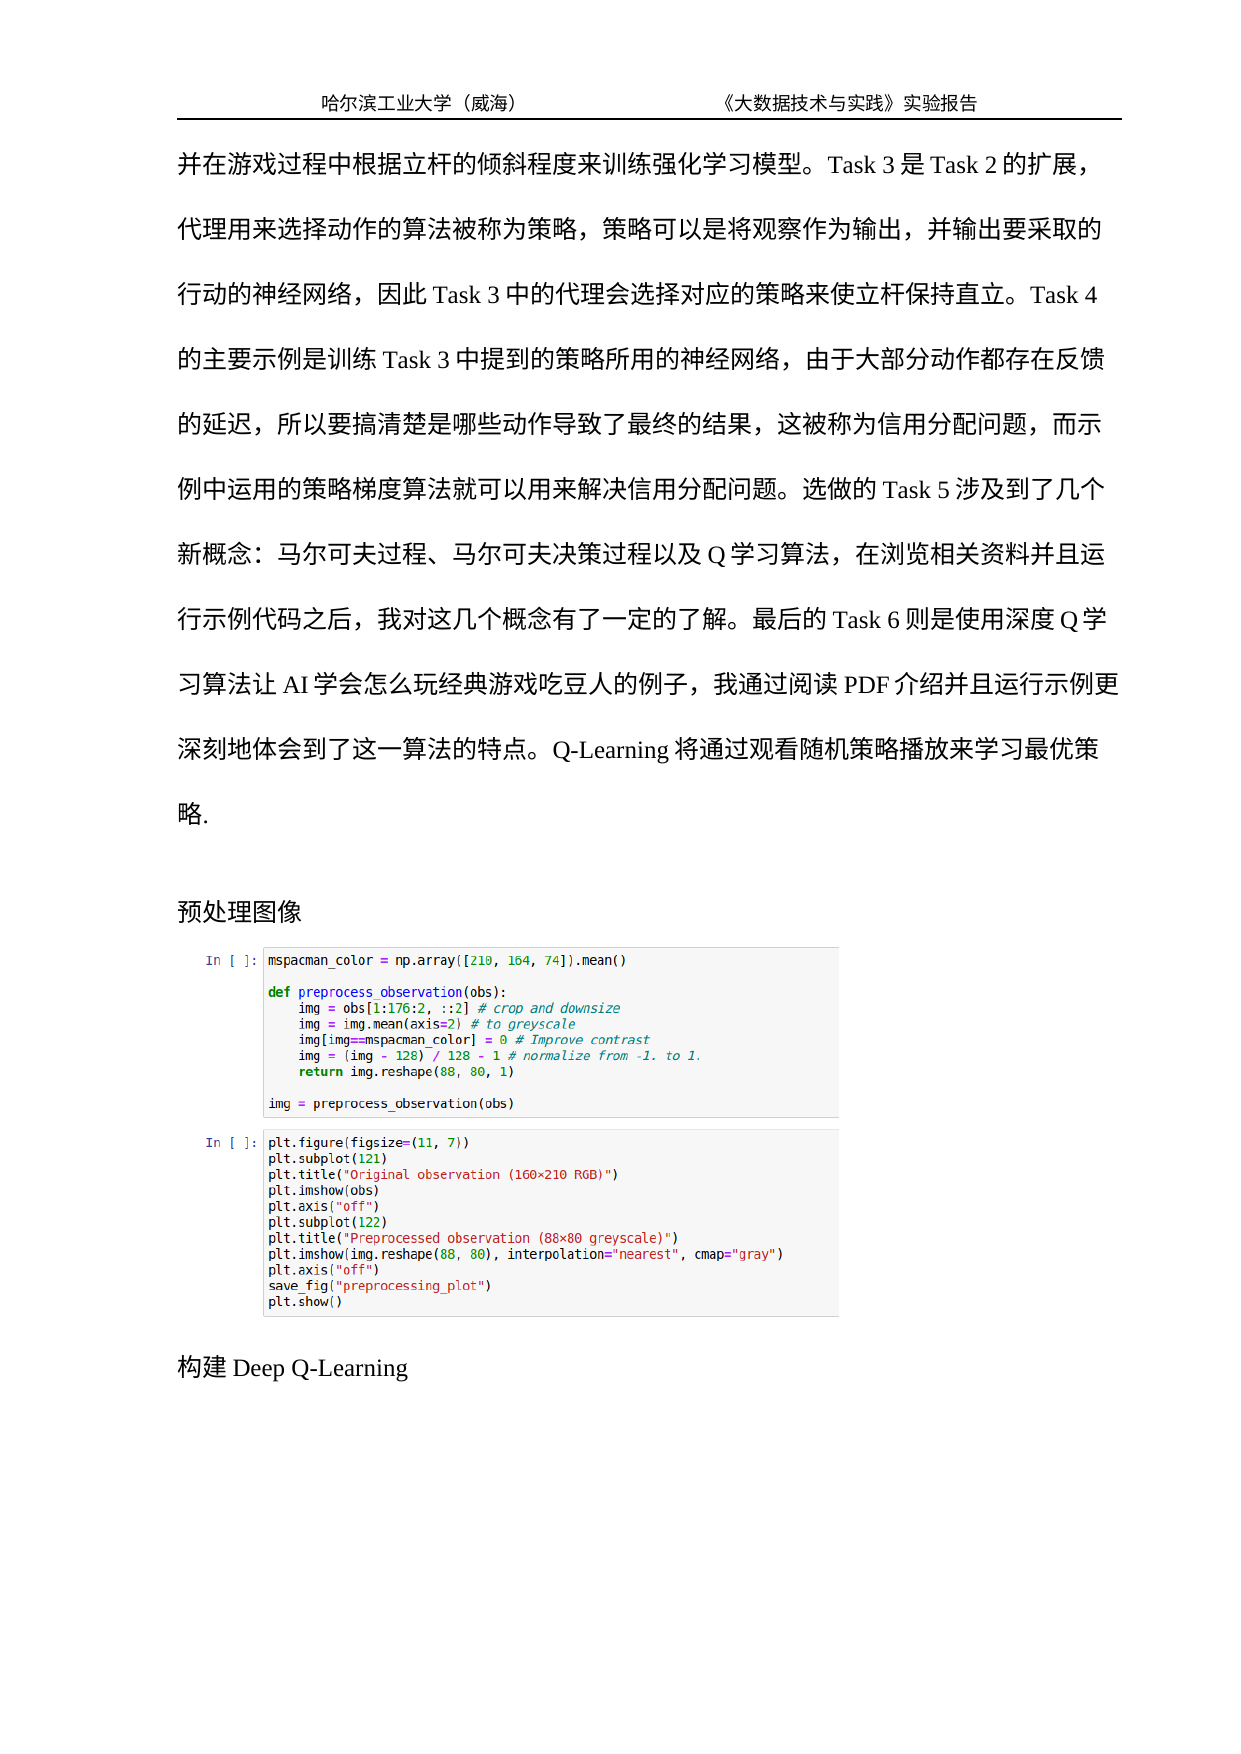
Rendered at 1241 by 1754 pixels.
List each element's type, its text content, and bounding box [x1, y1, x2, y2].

picture [177, 942, 839, 1318]
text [177, 130, 1122, 845]
text 预处理图像 [177, 878, 1122, 943]
text 构建Deep Q-Learning [177, 1333, 1122, 1398]
